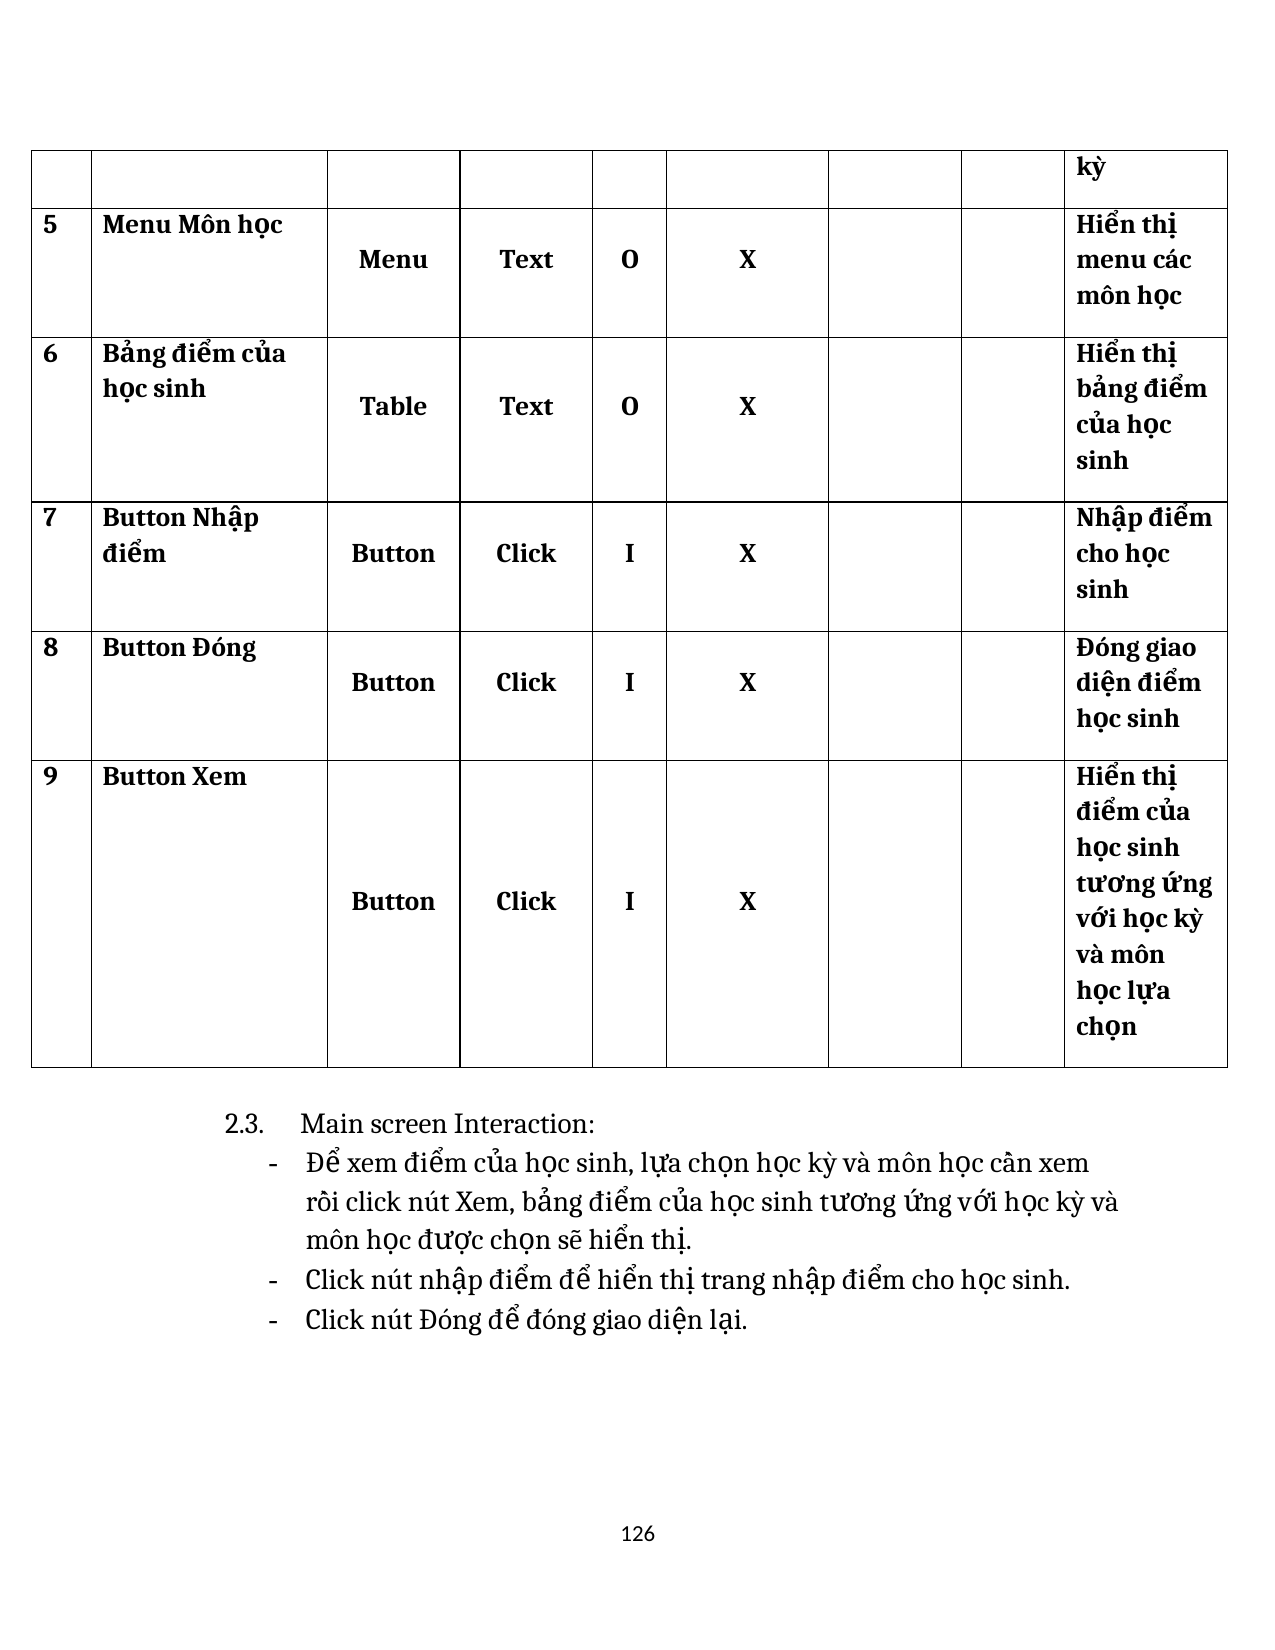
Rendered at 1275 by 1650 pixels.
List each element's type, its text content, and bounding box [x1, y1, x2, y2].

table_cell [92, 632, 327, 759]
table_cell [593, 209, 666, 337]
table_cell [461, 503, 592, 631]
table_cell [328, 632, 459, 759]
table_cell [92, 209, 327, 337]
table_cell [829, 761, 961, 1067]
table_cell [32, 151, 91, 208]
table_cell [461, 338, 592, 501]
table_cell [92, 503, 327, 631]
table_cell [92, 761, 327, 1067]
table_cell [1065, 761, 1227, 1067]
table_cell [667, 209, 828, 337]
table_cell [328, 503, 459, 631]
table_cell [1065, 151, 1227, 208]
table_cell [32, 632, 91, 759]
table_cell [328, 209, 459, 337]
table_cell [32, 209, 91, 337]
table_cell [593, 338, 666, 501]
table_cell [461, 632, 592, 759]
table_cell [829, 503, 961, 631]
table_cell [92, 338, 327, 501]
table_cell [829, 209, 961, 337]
list Main screen Interaction: [225, 1107, 1125, 1140]
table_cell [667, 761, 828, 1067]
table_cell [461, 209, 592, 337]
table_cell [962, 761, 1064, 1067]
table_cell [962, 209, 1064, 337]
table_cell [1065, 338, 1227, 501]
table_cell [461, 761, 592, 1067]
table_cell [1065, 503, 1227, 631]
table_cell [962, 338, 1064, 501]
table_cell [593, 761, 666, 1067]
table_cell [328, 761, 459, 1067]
list Để xem điểm của học sinh, lựa chọn học kỳ và môn học cần xem rồi click nút Xem, bảng điểm của học sinh tương ứng với học kỳ và môn học được chọn sẽ hiển thị. [268, 1145, 1125, 1257]
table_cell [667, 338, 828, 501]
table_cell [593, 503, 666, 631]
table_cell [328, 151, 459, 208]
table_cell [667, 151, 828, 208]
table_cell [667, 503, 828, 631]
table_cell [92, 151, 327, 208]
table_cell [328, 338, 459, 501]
list Click nút Đóng để đóng giao diện lại. [268, 1302, 1125, 1336]
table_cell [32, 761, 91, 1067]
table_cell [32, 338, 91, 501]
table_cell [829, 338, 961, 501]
list Click nút nhập điểm để hiển thị trang nhập điểm cho học sinh. [268, 1262, 1125, 1297]
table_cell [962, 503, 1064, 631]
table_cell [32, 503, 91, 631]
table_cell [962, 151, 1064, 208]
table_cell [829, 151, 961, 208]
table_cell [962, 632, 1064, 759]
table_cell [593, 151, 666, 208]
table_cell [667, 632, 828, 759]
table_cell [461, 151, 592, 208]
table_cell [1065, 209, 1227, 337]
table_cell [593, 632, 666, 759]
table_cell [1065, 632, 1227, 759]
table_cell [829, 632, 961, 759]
